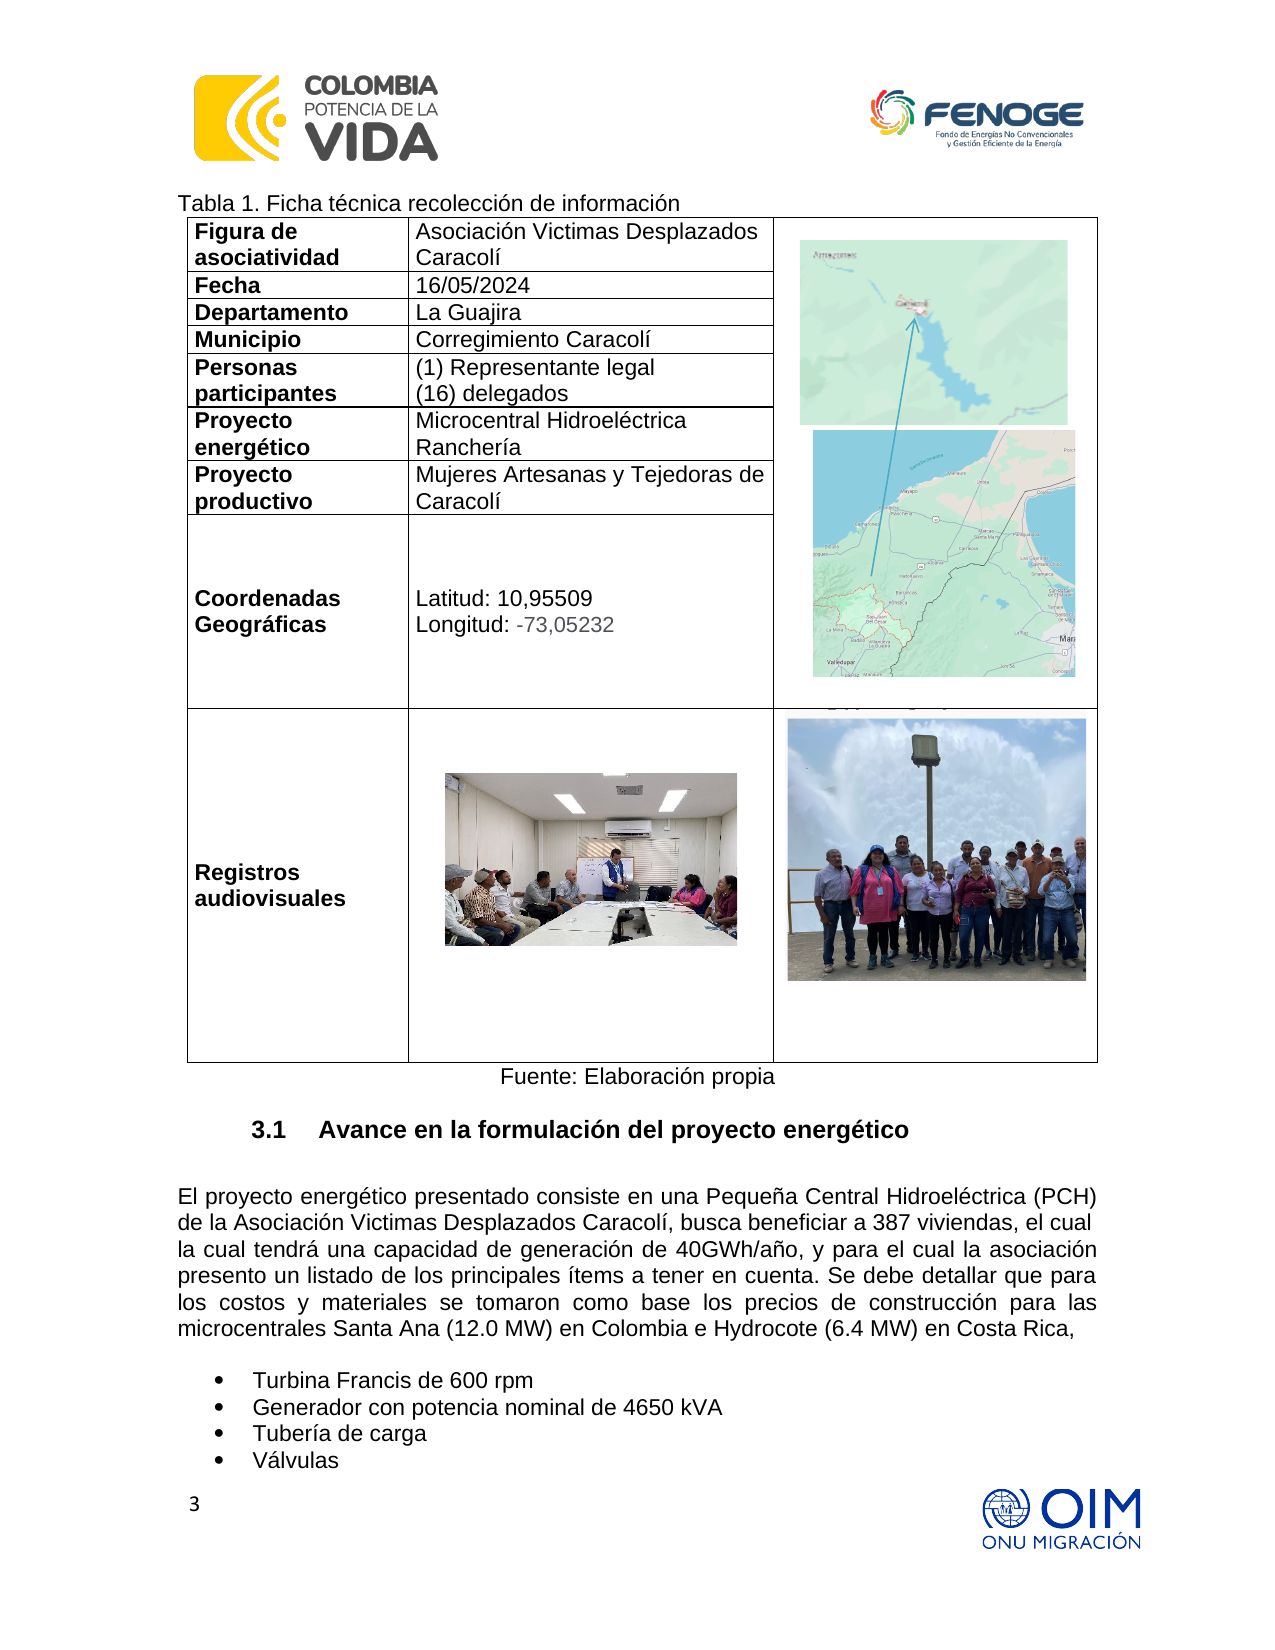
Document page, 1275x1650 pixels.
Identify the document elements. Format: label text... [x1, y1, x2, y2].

table_cell 16/05/2024 [409, 272, 773, 298]
table_header Figura de asociatividad [188, 218, 408, 271]
table_cell (1) Representante legal (16) delegados [409, 354, 773, 406]
table_cell [774, 709, 1097, 1062]
subtitle Avance en la formulación del proyecto energético [251, 1115, 1098, 1144]
table_cell Registros audiovisuales [188, 709, 408, 1062]
table_cell Proyecto energético [188, 408, 408, 460]
list Turbina Francis de 600 rpm [215, 1367, 1098, 1394]
picture [445, 773, 738, 946]
table_cell [409, 709, 773, 1062]
table_cell Fecha [188, 272, 408, 298]
list Tubería de carga [215, 1420, 1098, 1447]
text El proyecto energético presentado consiste en una Pequeña Central Hidroeléctrica (PCH) de la Asociación Victimas Desplazados Caracolí, busca beneficiar a 387 viviendas, el cual [177, 1183, 1098, 1236]
table_cell Departamento [188, 299, 408, 325]
picture [813, 430, 1076, 677]
text Tabla 1. Ficha técnica recolección de información [177, 190, 1098, 217]
table_cell Personas participantes [188, 354, 408, 406]
picture [799, 240, 1068, 425]
picture [869, 88, 1086, 148]
picture [188, 73, 444, 163]
list Válvulas [215, 1447, 1098, 1473]
picture [982, 1489, 1141, 1549]
table_cell Microcentral Hidroeléctrica Ranchería [409, 408, 773, 460]
table_cell Municipio [188, 326, 408, 353]
table_header [774, 218, 1097, 708]
text Fuente: Elaboración propia [177, 1063, 1098, 1089]
table_cell La Guajira [409, 299, 773, 325]
picture [785, 709, 1087, 981]
table_cell Latitud: 10,95509 Longitud: -73,05232 [409, 515, 773, 708]
table_cell Corregimiento Caracolí [409, 326, 773, 353]
text la cual tendrá una capacidad de generación de 40GWh/año, y para el cual la asociación presento un listado de los principales ítems a tener en cuenta. Se debe detallar que para los costos y materiales se tomaron como base los precios de construcción para las microcentrales Santa Ana (12.0 MW) en Colombia e Hydrocote (6.4 MW) en Costa Rica, [177, 1236, 1098, 1341]
list Generador con potencia nominal de 4650 kVA [215, 1394, 1098, 1420]
table_header Asociación Victimas Desplazados Caracolí [409, 218, 773, 271]
table_cell Coordenadas Geográficas [188, 515, 408, 708]
table_cell Proyecto productivo [188, 461, 408, 514]
table_cell Mujeres Artesanas y Tejedoras de Caracolí [409, 461, 773, 514]
